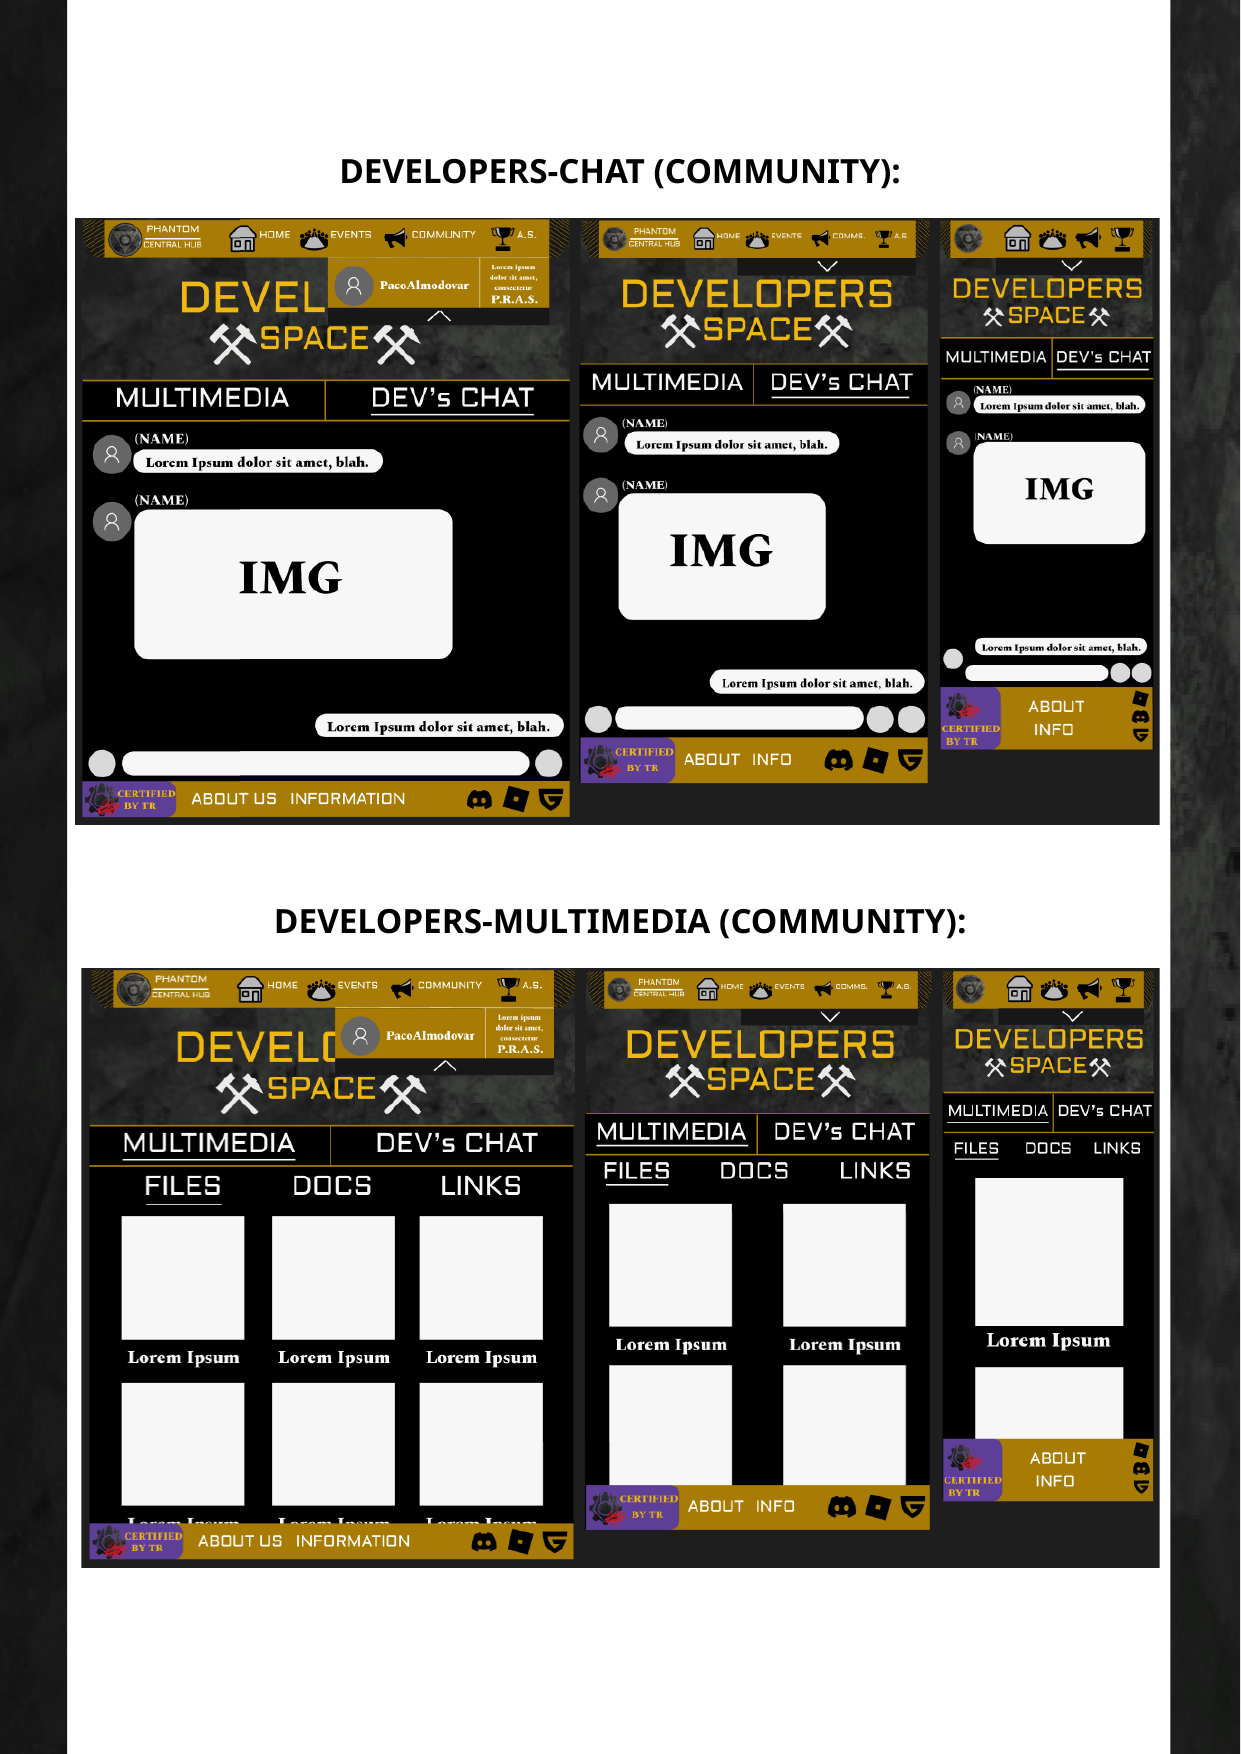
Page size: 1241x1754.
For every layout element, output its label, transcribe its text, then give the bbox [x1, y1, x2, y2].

picture [75, 218, 1160, 825]
text DEVELOPERS-CHAT (COMMUNITY): [177, 148, 1063, 193]
picture [1170, 0, 1241, 1754]
picture [0, 0, 68, 1754]
picture [81, 968, 1160, 1568]
text DEVELOPERS-MULTIMEDIA (COMMUNITY): [177, 898, 1063, 943]
